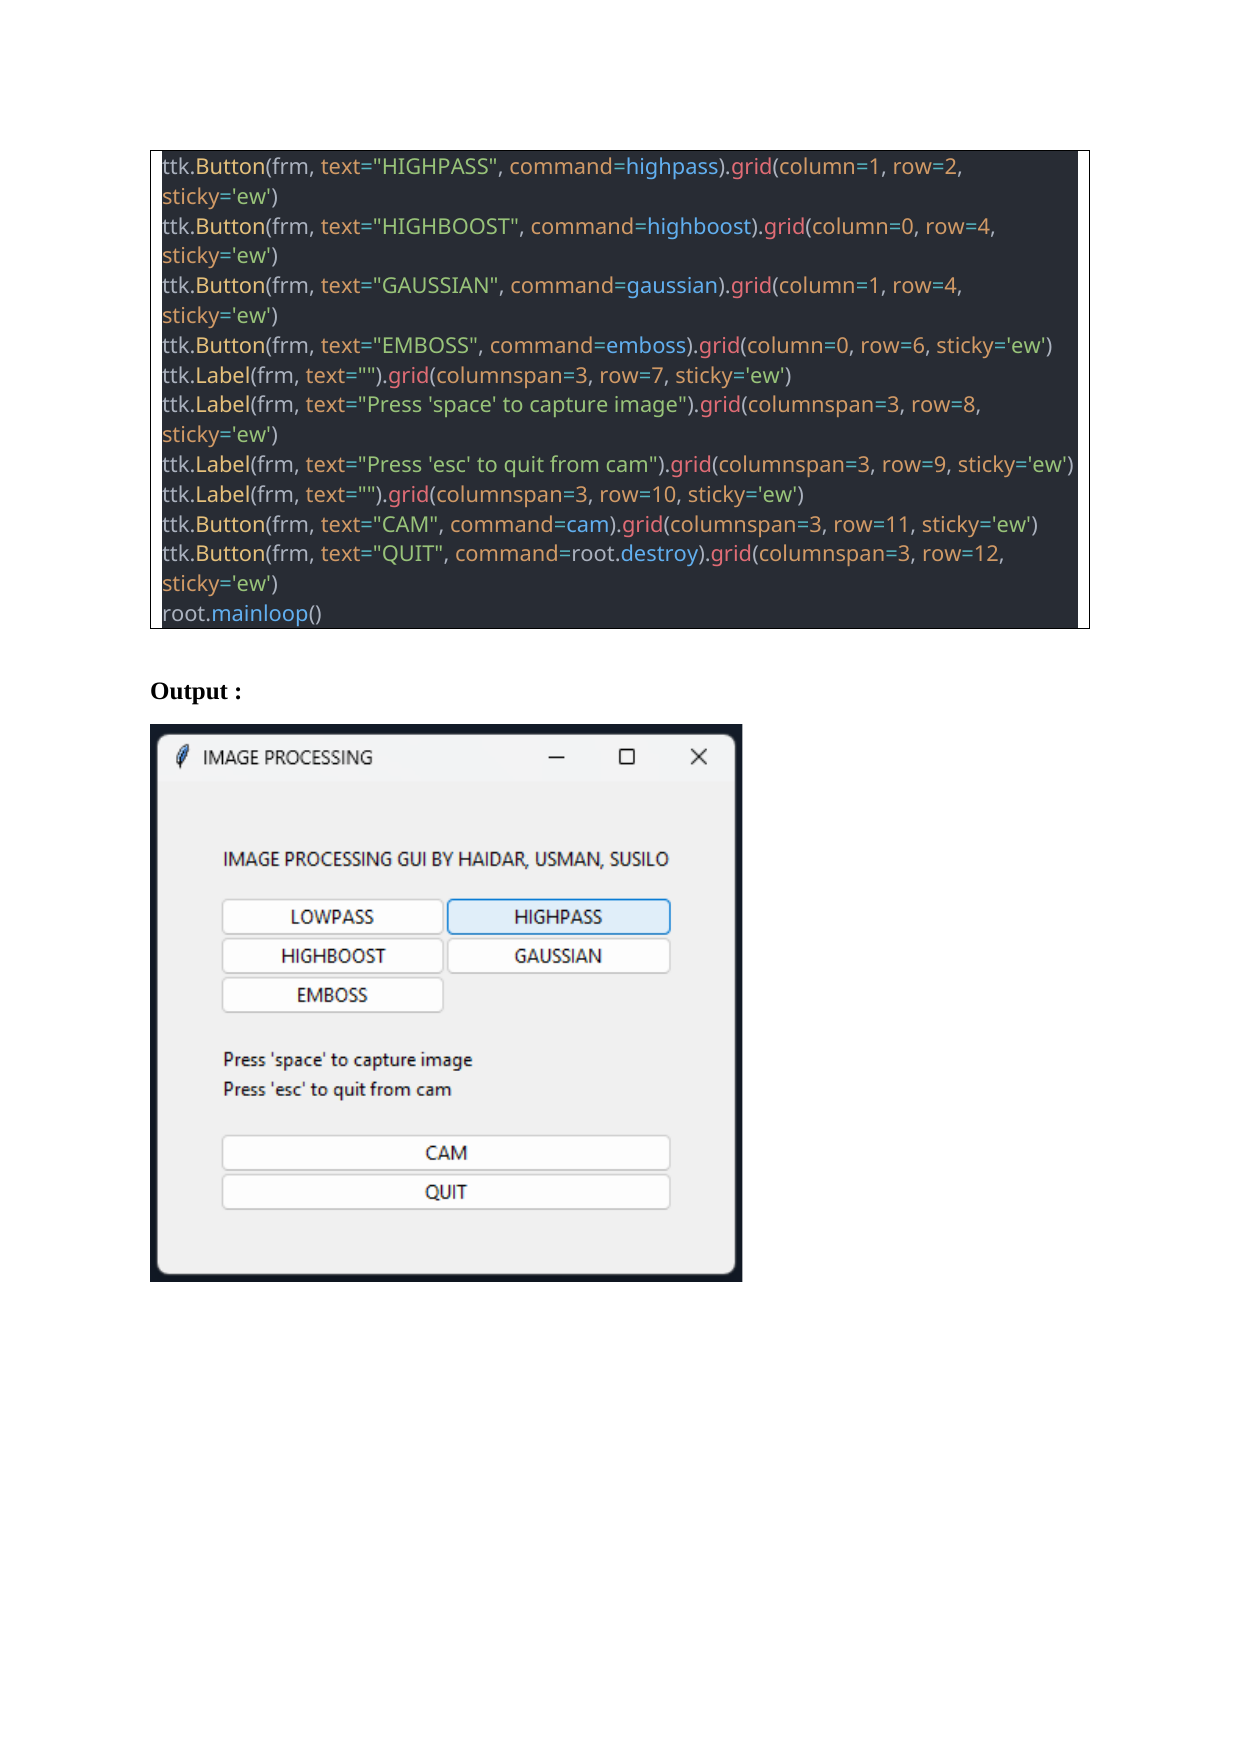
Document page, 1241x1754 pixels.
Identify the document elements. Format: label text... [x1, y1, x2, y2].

picture [150, 724, 743, 1282]
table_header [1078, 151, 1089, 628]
text Output : [150, 676, 1090, 705]
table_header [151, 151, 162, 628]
